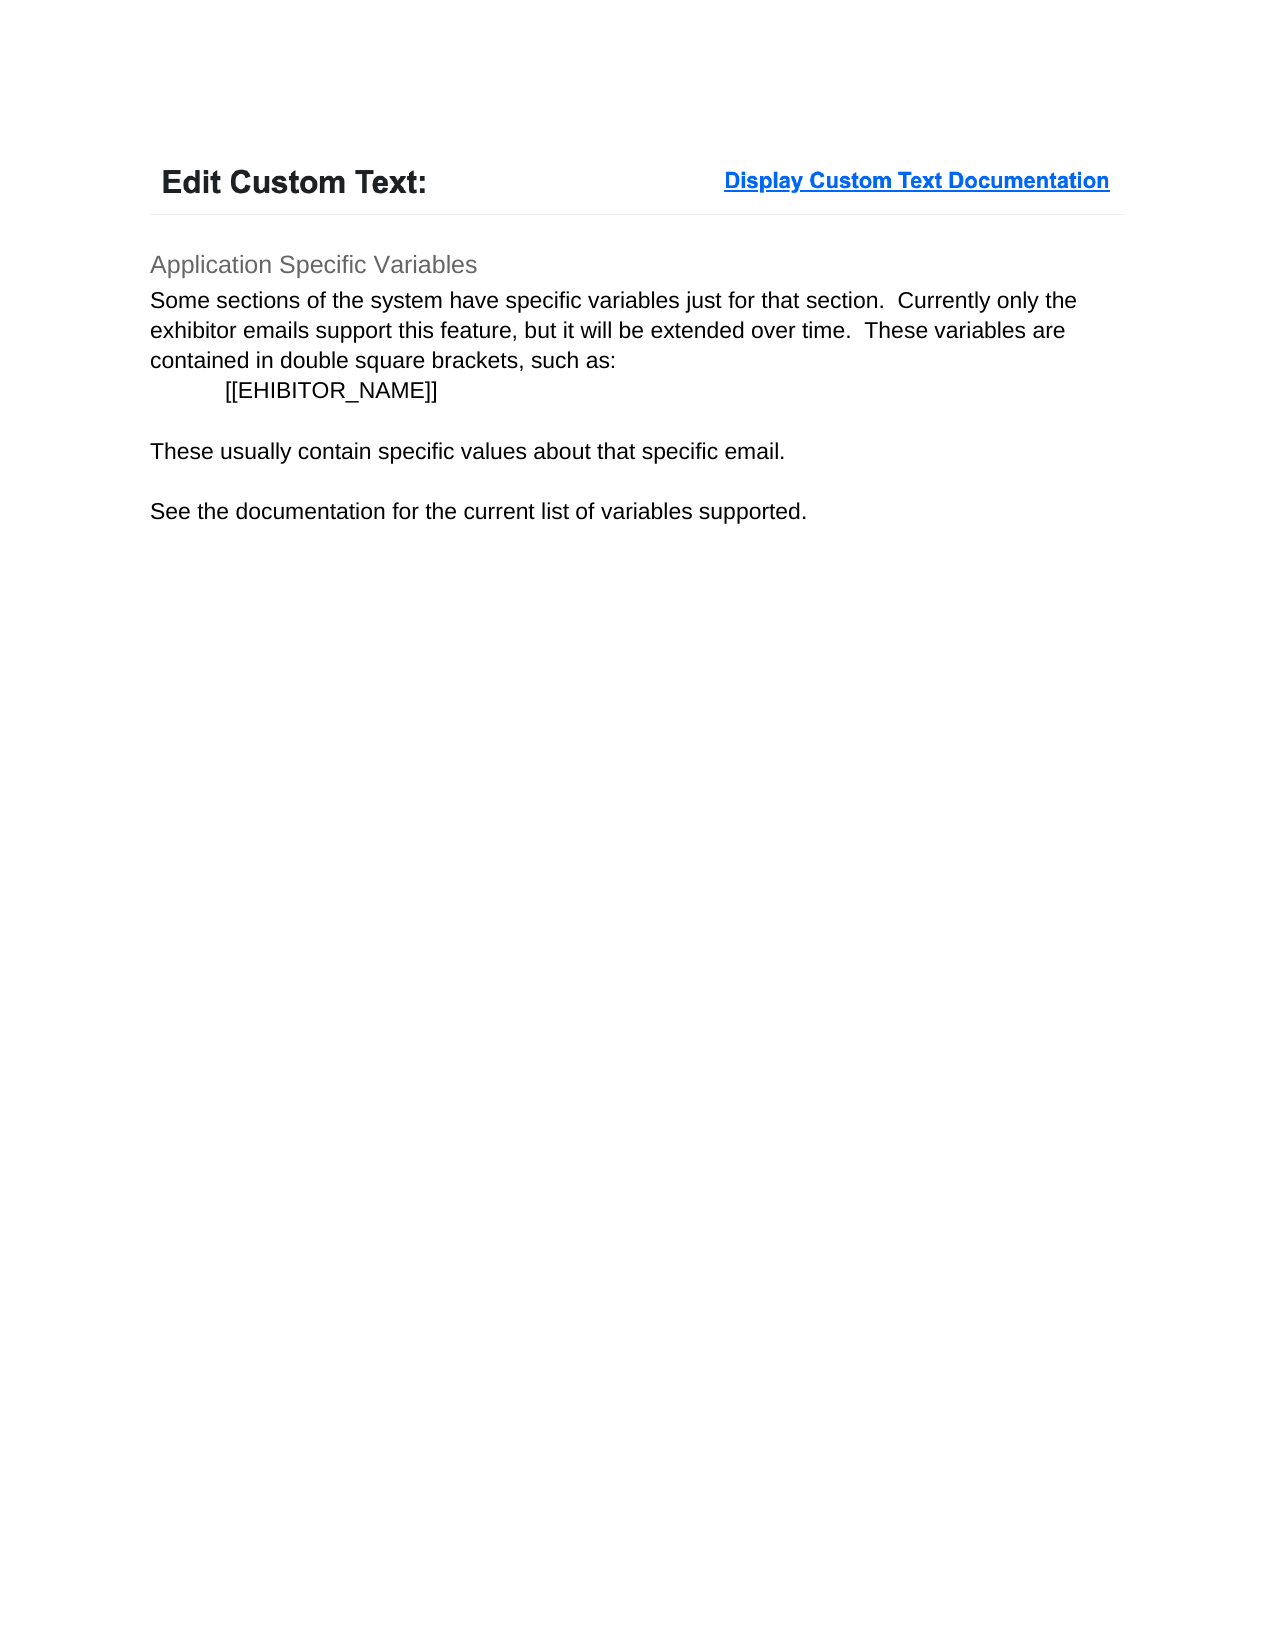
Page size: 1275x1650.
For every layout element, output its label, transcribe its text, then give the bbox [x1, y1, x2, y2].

text [[EHIBITOR_NAME]] [150, 377, 1125, 404]
picture [150, 150, 1125, 217]
text These usually contain specific values about that specific email. [150, 438, 1125, 464]
subtitle Application Specific Variables [150, 250, 1125, 278]
text Some sections of the system have specific variables just for that section. Currently only the exhibitor emails support this feature, but it will be extended over time. These variables are contained in double square brackets, such as: [150, 287, 1125, 373]
text See the documentation for the current list of variables supported. [150, 498, 1125, 524]
